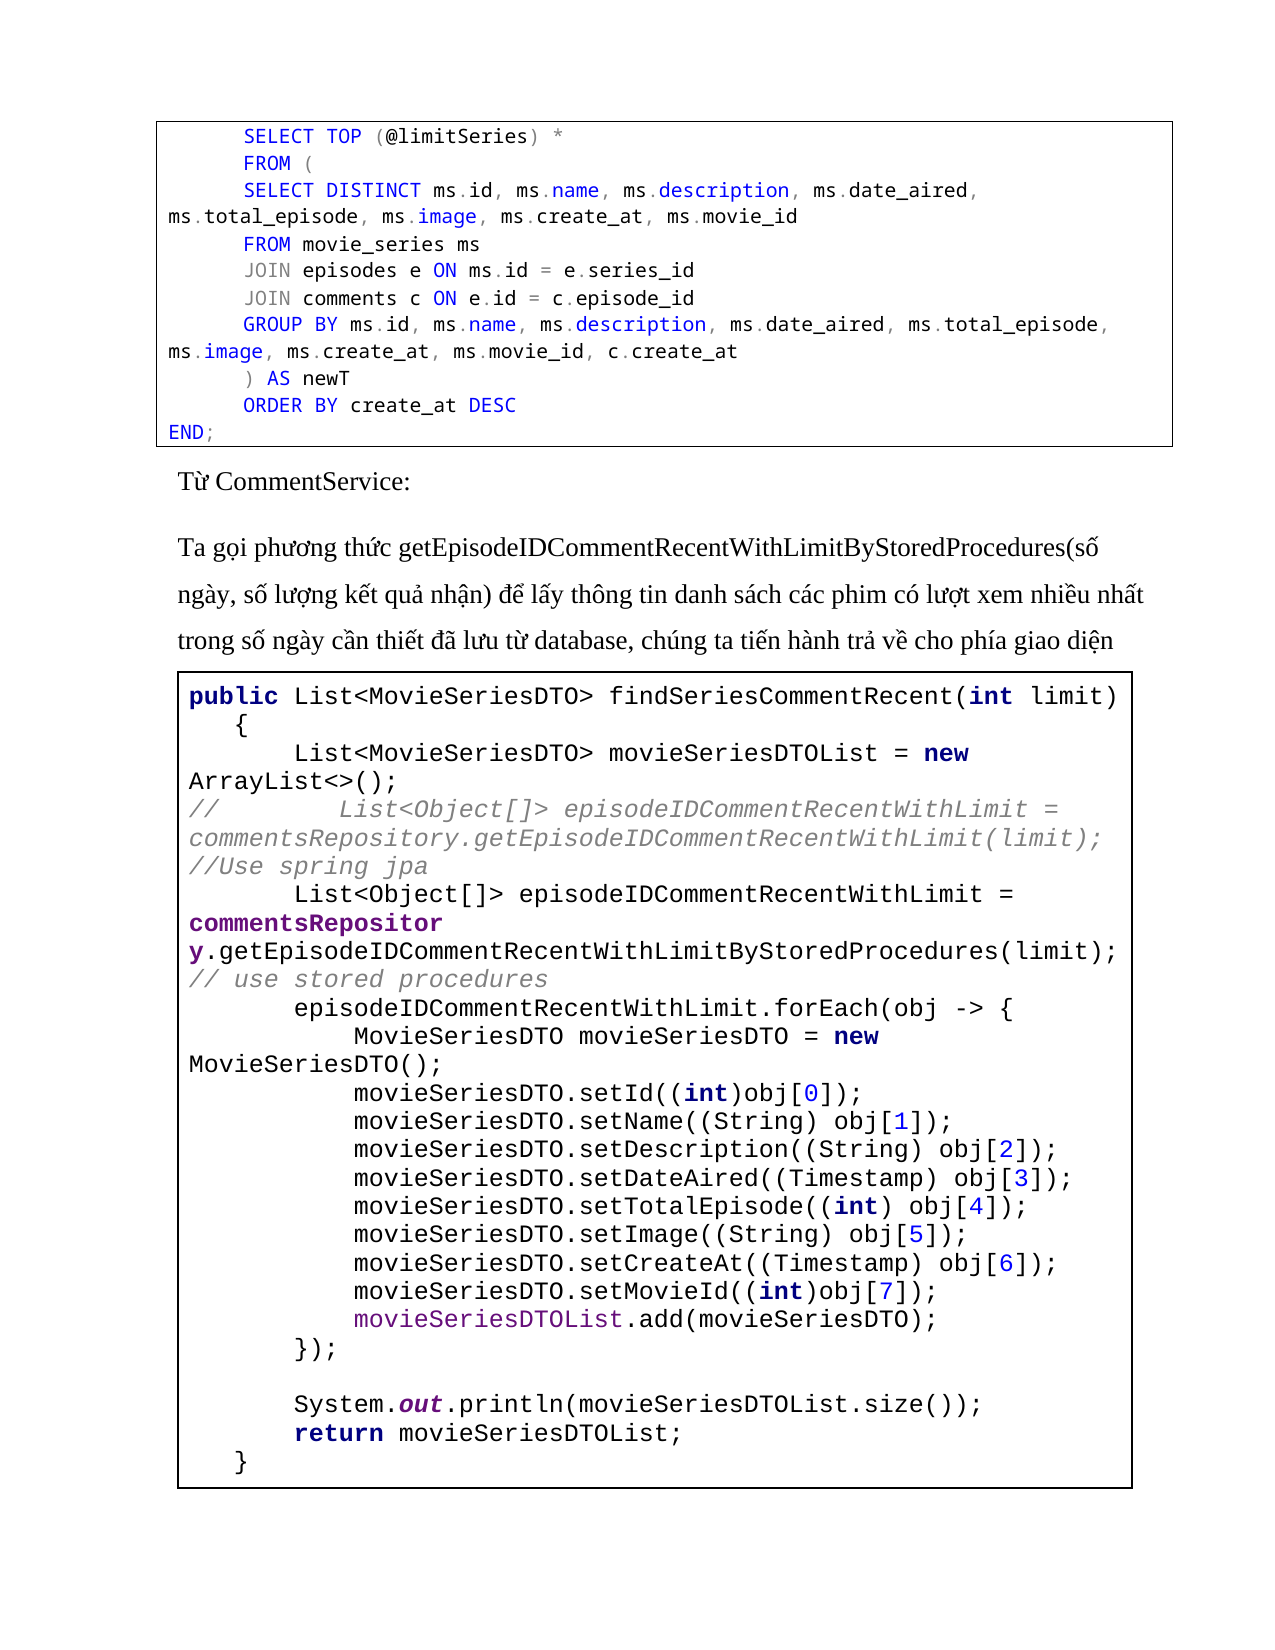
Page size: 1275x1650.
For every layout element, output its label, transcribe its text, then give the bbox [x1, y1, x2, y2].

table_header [157, 122, 1172, 446]
text Từ CommentService: [177, 466, 1145, 497]
text Ta gọi phương thức getEpisodeIDCommentRecentWithLimitByStoredProcedures(số ngày, số lượng kết quả nhận) để lấy thông tin danh sách các phim có lượt xem nhiều nhất trong số ngày cần thiết đã lưu từ database, chúng ta tiến hành trả về cho phía giao diện [177, 531, 1145, 656]
table_header public List<MovieSeriesDTO> findSeriesCommentRecent(int limit) { List<MovieSeriesDTO> movieSeriesDTOList = new ArrayList<>(); // List<Object[]> episodeIDCommentRecentWithLimit = commentsRepository.getEpisodeIDCommentRecentWithLimit(limit); //Use spring jpa List<Object[]> episodeIDCommentRecentWithLimit = commentsRepository.getEpisodeIDCommentRecentWithLimitByStoredProcedures(limit);// use stored procedures episodeIDCommentRecentWithLimit.forEach(obj -> { MovieSeriesDTO movieSeriesDTO = new MovieSeriesDTO(); movieSeriesDTO.setId((int)obj[0]); movieSeriesDTO.setName((String) obj[1]); movieSeriesDTO.setDescription((String) obj[2]); movieSeriesDTO.setDateAired((Timestamp) obj[3]); movieSeriesDTO.setTotalEpisode((int) obj[4]); movieSeriesDTO.setImage((String) obj[5]); movieSeriesDTO.setCreateAt((Timestamp) obj[6]); movieSeriesDTO.setMovieId((int)obj[7]); movieSeriesDTOList.add(movieSeriesDTO); }); System.out.println(movieSeriesDTOList.size()); return movieSeriesDTOList; } [179, 673, 1131, 1487]
